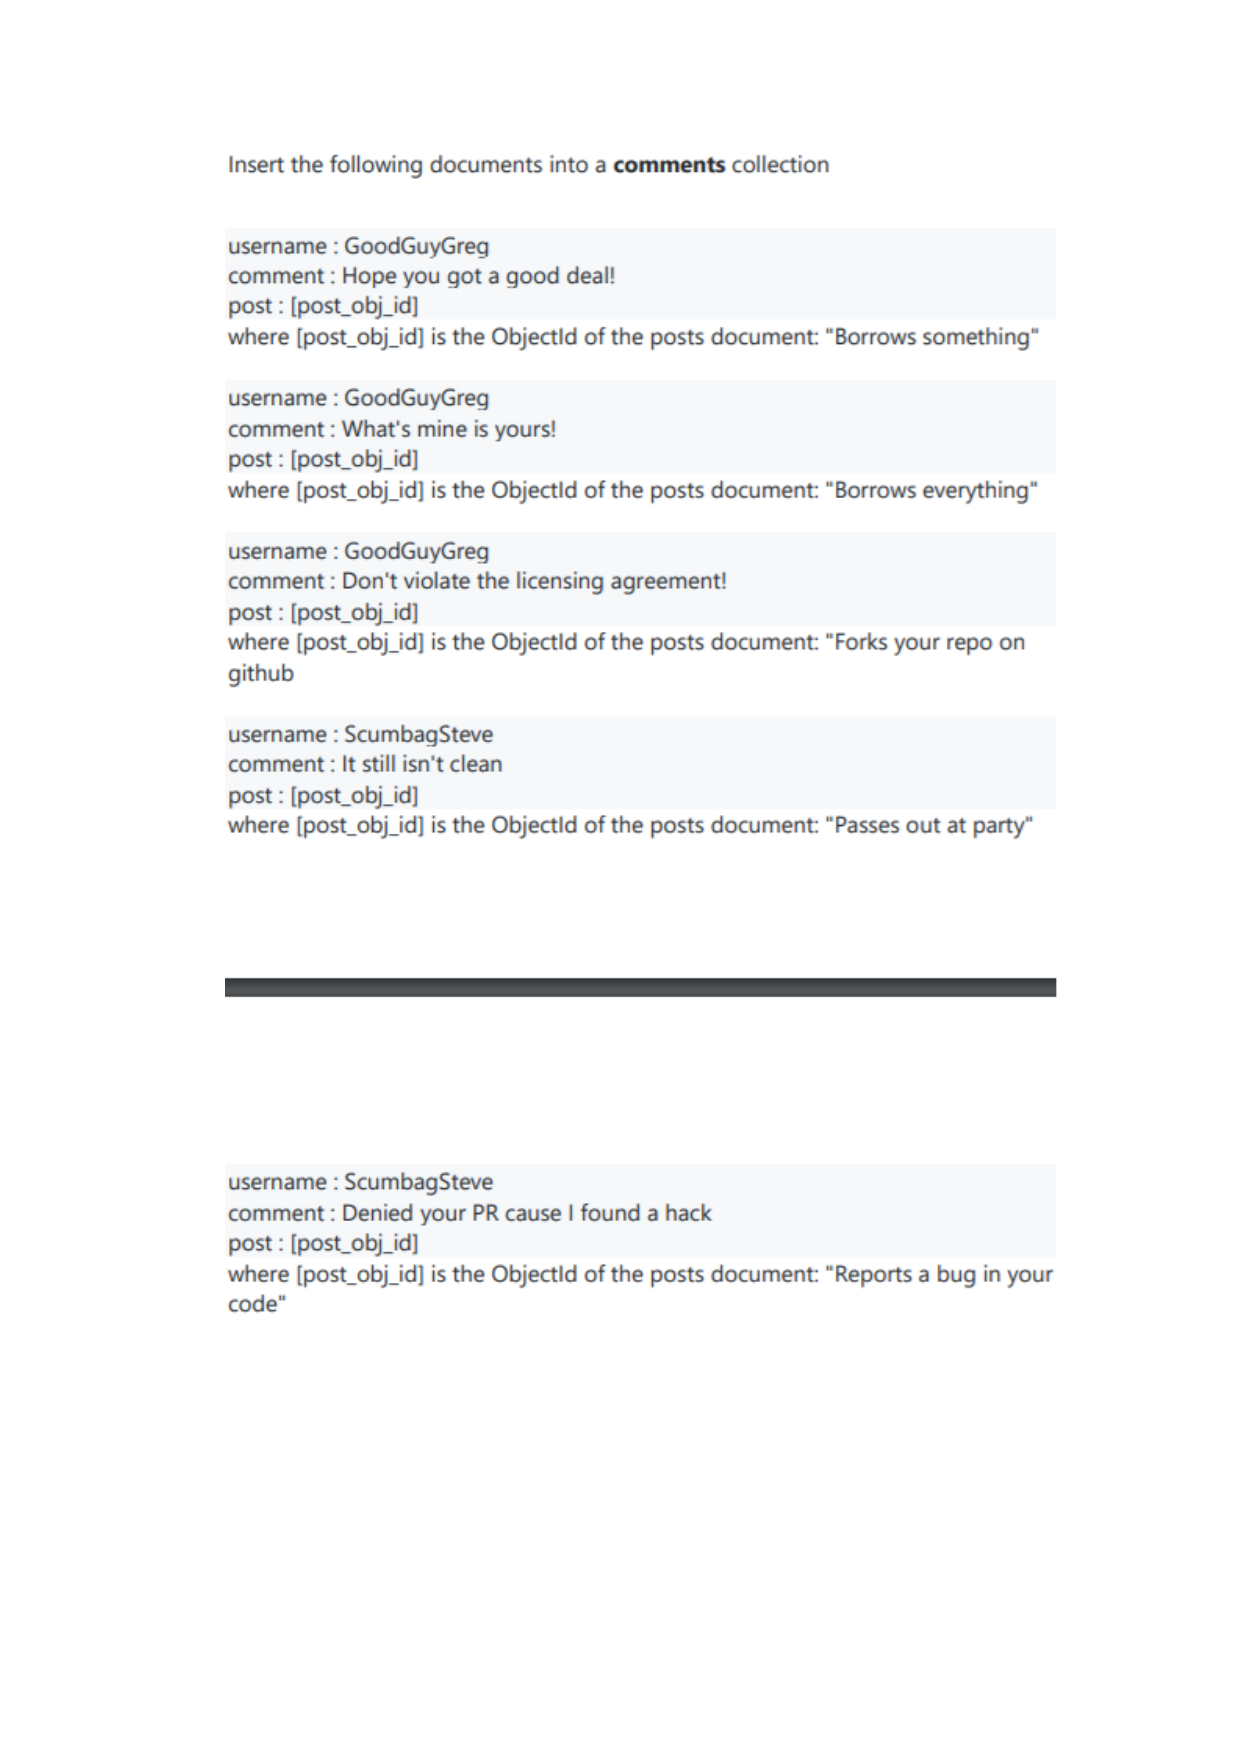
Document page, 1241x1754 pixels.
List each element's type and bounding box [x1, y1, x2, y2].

picture [225, 150, 1057, 1318]
